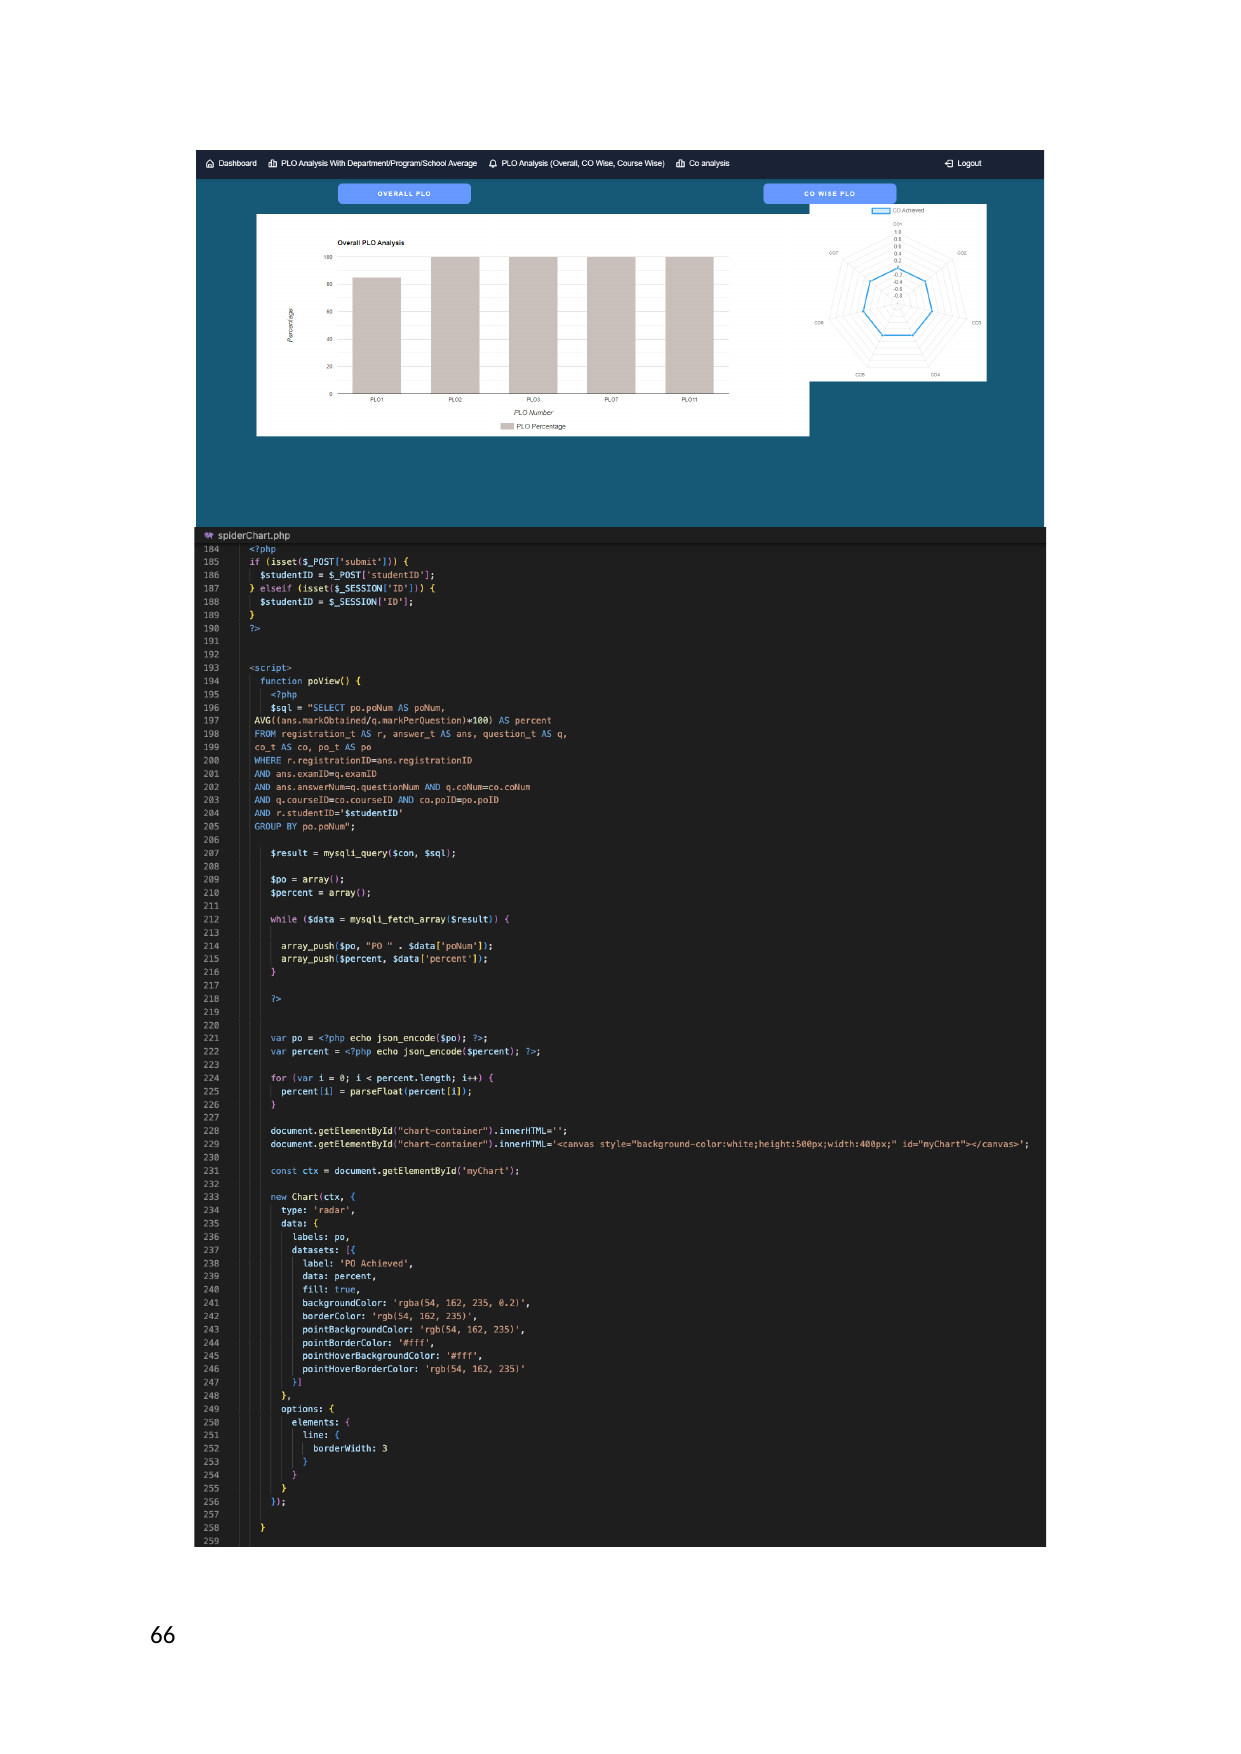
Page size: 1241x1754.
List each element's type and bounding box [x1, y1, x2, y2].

picture [194, 150, 1047, 1547]
